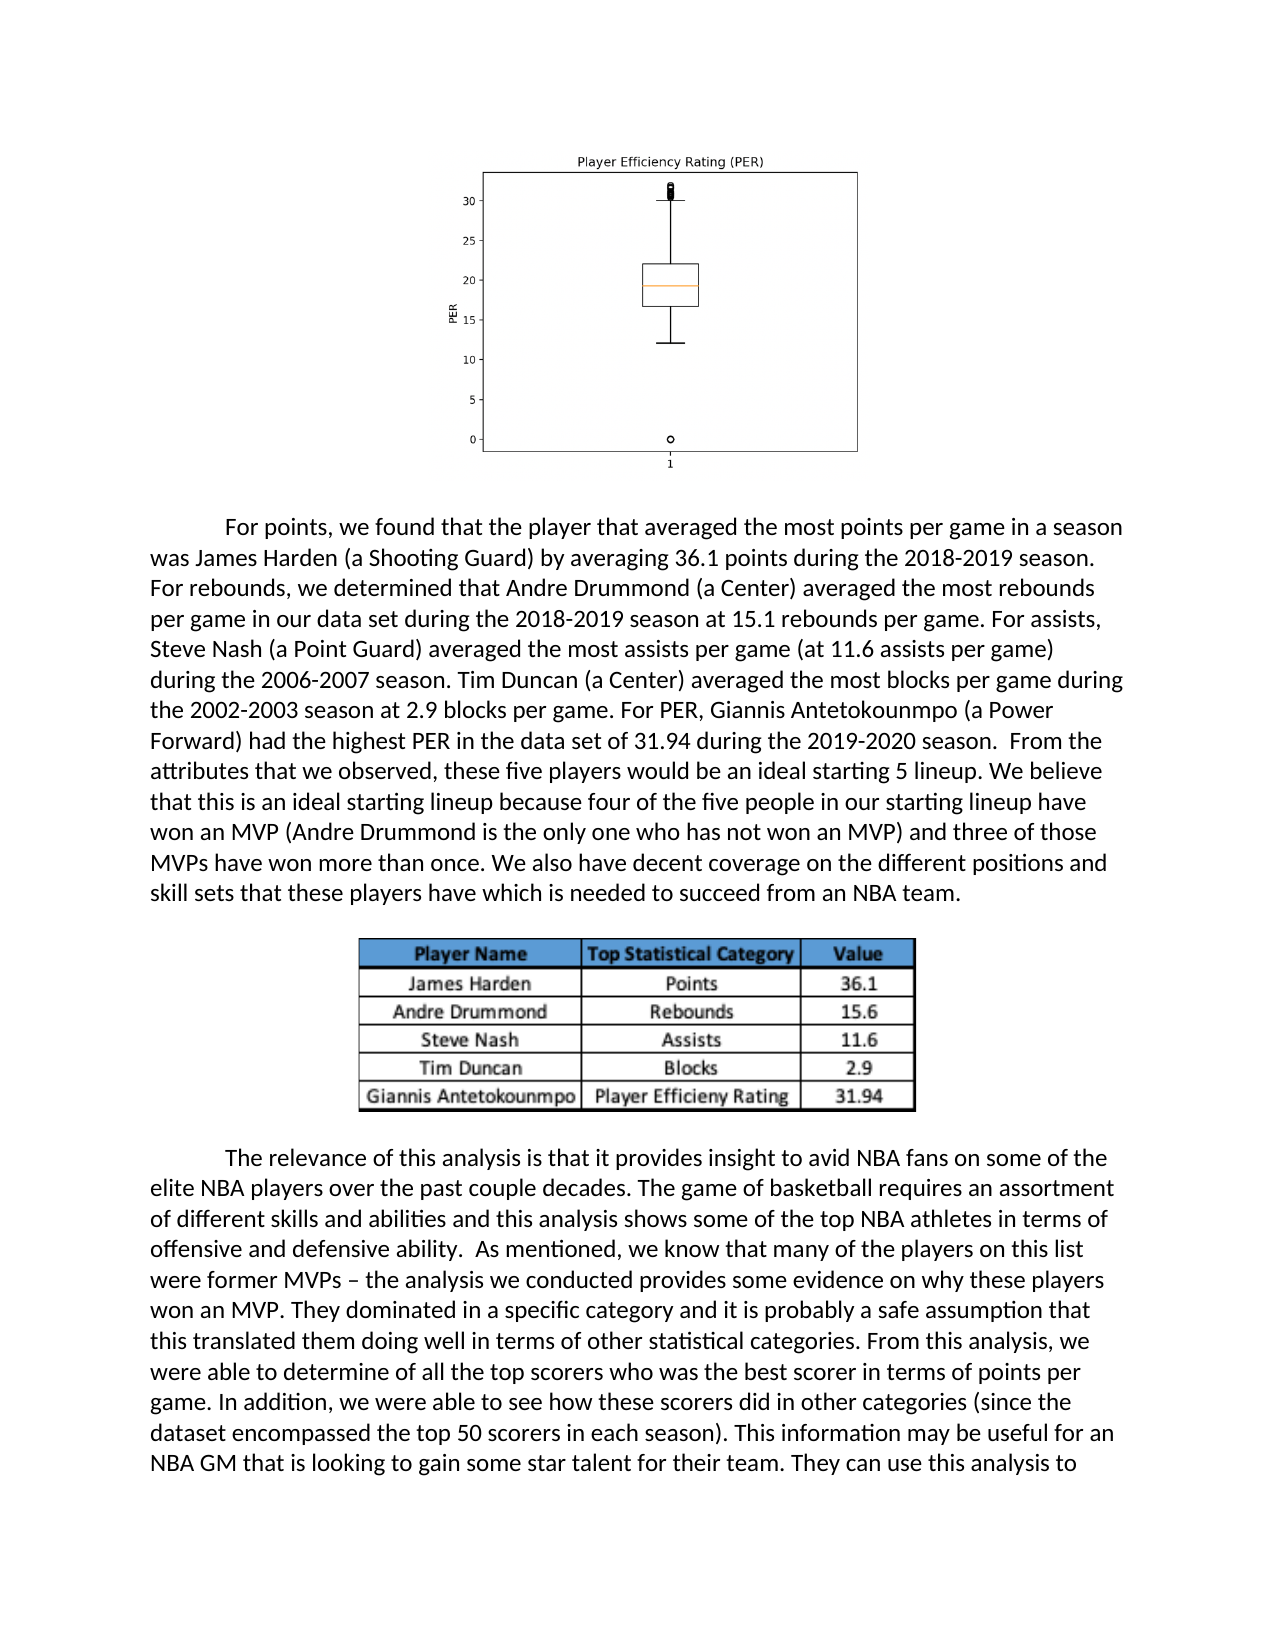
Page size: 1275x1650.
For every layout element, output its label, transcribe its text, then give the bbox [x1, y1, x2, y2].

text For points, we found that the player that averaged the most points per game in a season was James Harden (a Shooting Guard) by averaging 36.1 points during the 2018-2019 season. For rebounds, we determined that Andre Drummond (a Center) averaged the most rebounds per game in our data set during the 2018-2019 season at 15.1 rebounds per game. For assists, Steve Nash (a Point Guard) averaged the most assists per game (at 11.6 assists per game) during the 2006-2007 season. Tim Duncan (a Center) averaged the most blocks per game during the 2002-2003 season at 2.9 blocks per game. For PER, Giannis Antetokounmpo (a Power Forward) had the highest PER in the data set of 31.94 during the 2019-2020 season. From the attributes that we observed, these five players would be an ideal starting 5 lineup. We believe that this is an ideal starting lineup because four of the five people in our starting lineup have won an MVP (Andre Drummond is the only one who has not won an MVP) and three of those MVPs have won more than once. We also have decent coverage on the different positions and skill sets that these players have which is needed to succeed from an NBA team. [150, 511, 1125, 908]
picture [358, 938, 917, 1112]
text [150, 1142, 1125, 1478]
picture [427, 150, 870, 481]
